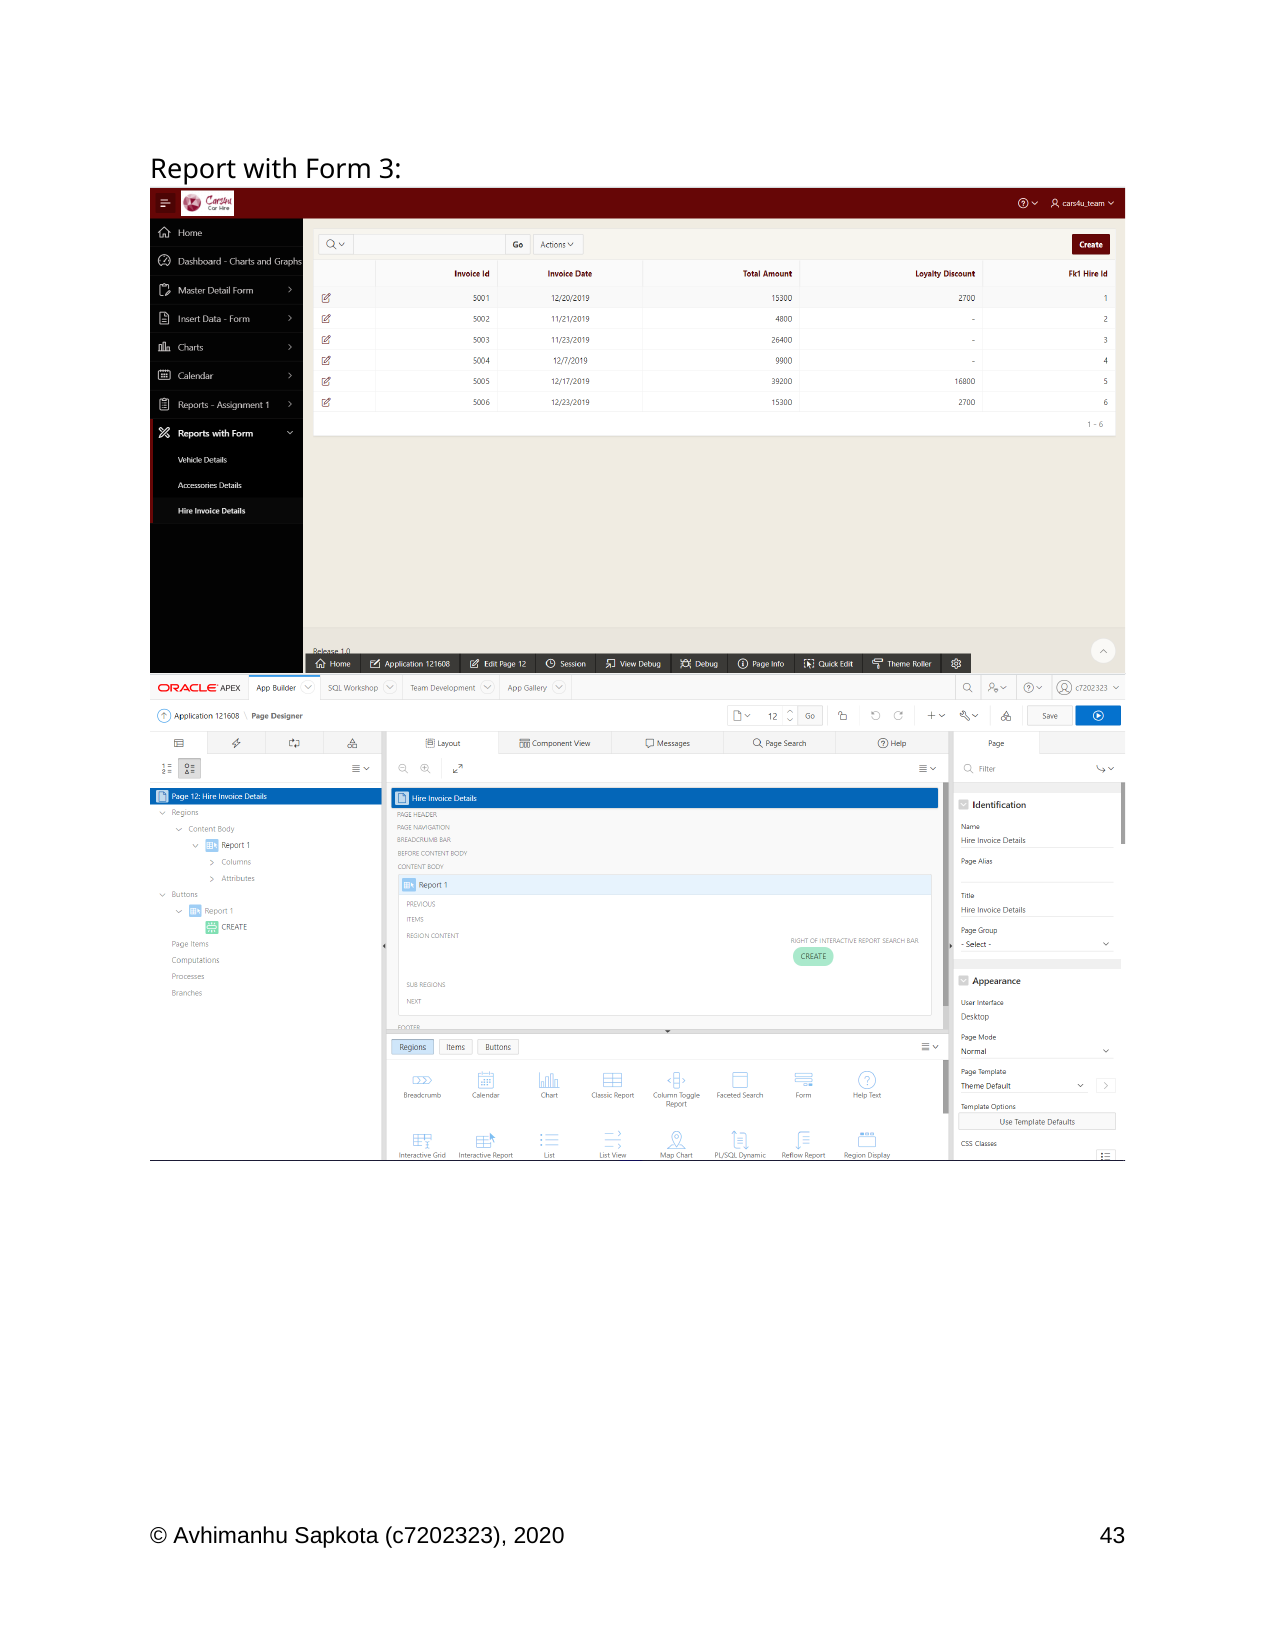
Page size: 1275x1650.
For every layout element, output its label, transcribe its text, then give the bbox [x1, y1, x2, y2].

picture [150, 186, 1125, 1161]
text Report with Form 3: [150, 150, 1125, 186]
